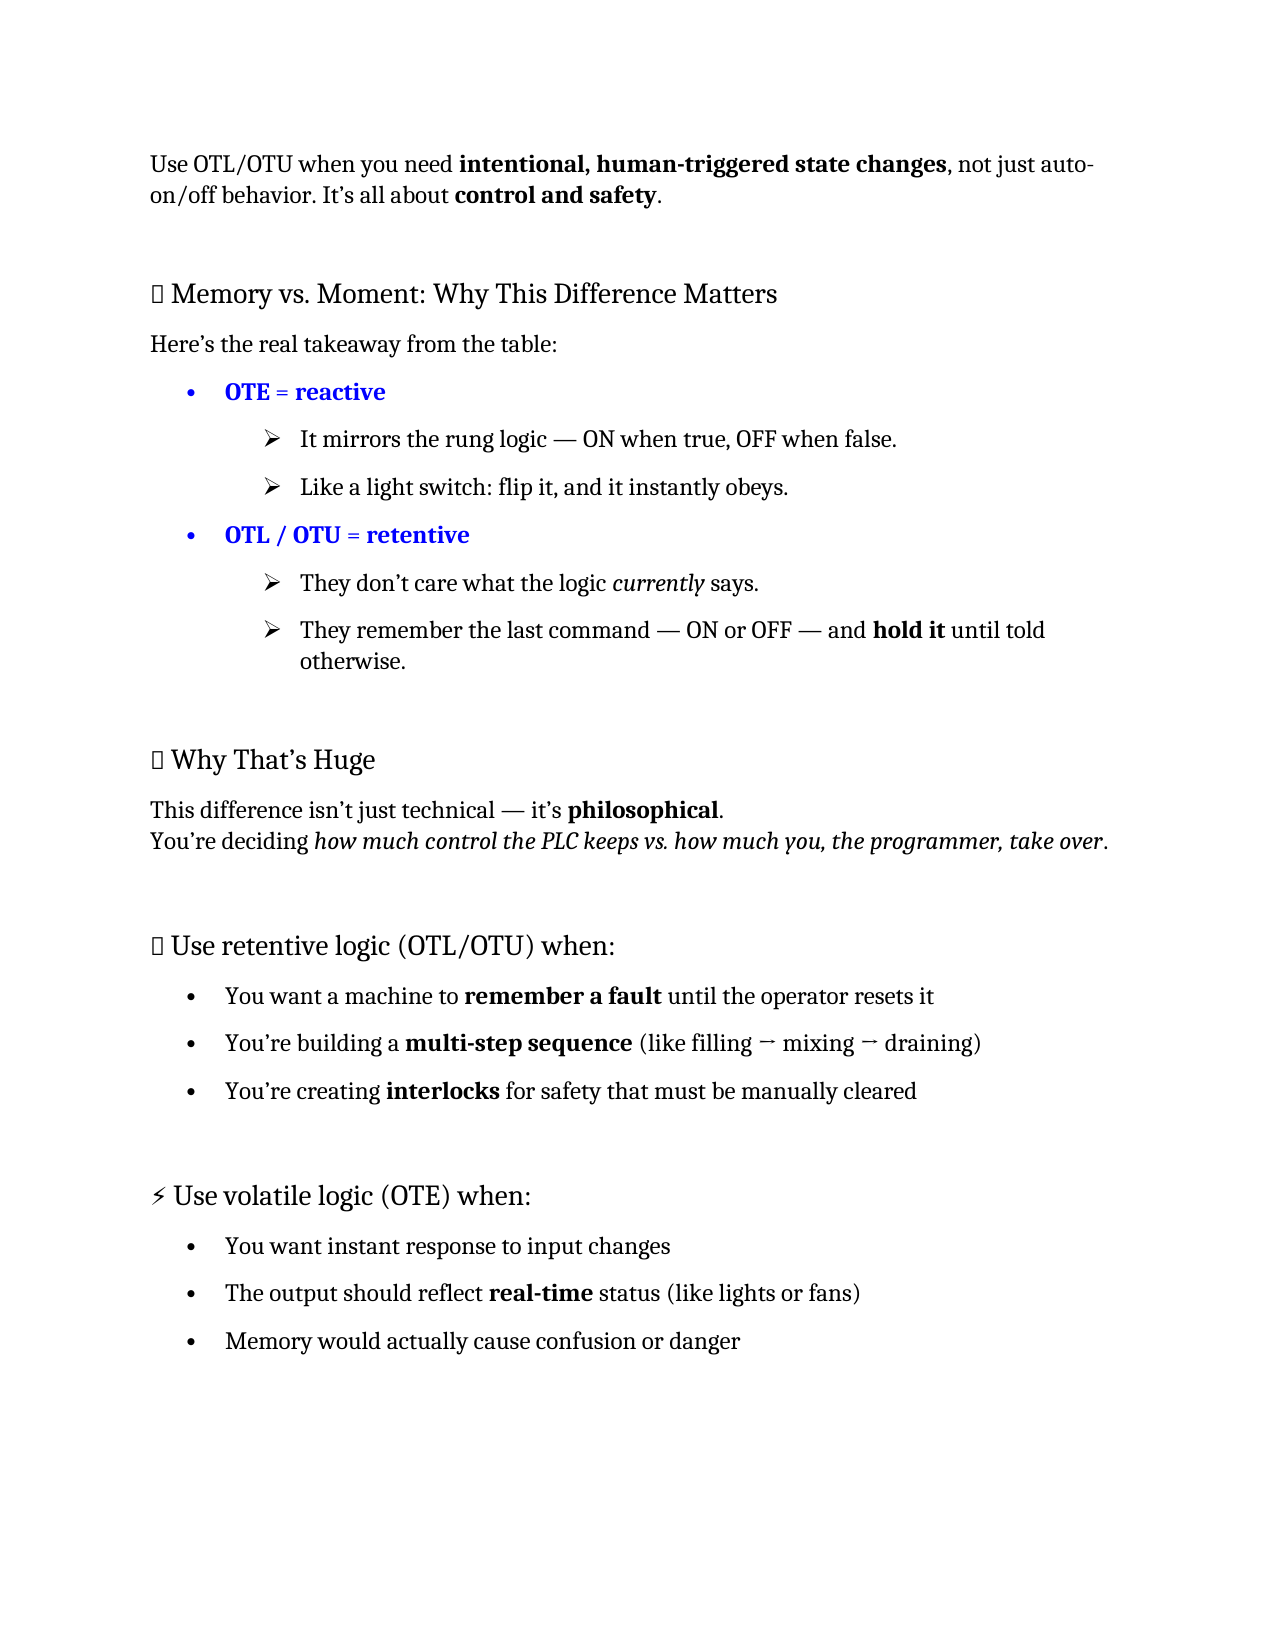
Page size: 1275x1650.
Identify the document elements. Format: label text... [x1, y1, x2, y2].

text This difference isn’t just technical — it’s philosophical. You’re deciding how much control the PLC keeps vs. how much you, the programmer, take over. [150, 796, 1125, 856]
list You’re building a multi-step sequence (like filling → mixing → draining) [187, 1029, 1125, 1058]
text Use OTL/OTU when you need intentional, human-triggered state changes, not just auto-on/off behavior. It’s all about control and safety. [150, 150, 1125, 210]
list Memory would actually cause confusion or danger [187, 1327, 1125, 1356]
list You want a machine to remember a fault until the operator resets it [187, 982, 1125, 1010]
list OTE = reactive [187, 378, 1125, 406]
list The output should reflect real-time status (like lights or fans) [187, 1279, 1125, 1308]
text ⚡ Use volatile logic (OTE) when: [150, 1178, 1125, 1212]
text Here’s the real takeaway from the table: [150, 330, 1125, 359]
list Like a light switch: flip it, and it instantly obeys. [262, 473, 1125, 502]
text 🎯 Why That’s Huge [150, 743, 1125, 777]
list It mirrors the rung logic — ON when true, OFF when false. [262, 425, 1125, 454]
list You’re creating interlocks for safety that must be manually cleared [187, 1077, 1125, 1106]
list OTL / OTU = retentive [187, 521, 1125, 549]
text 🧠 Memory vs. Moment: Why This Difference Matters [150, 276, 1125, 311]
list They don’t care what the logic currently says. [262, 568, 1125, 597]
list You want instant response to input changes [187, 1232, 1125, 1260]
text 🔐 Use retentive logic (OTL/OTU) when: [150, 928, 1125, 962]
list They remember the last command — ON or OFF — and hold it until told otherwise. [262, 616, 1125, 676]
